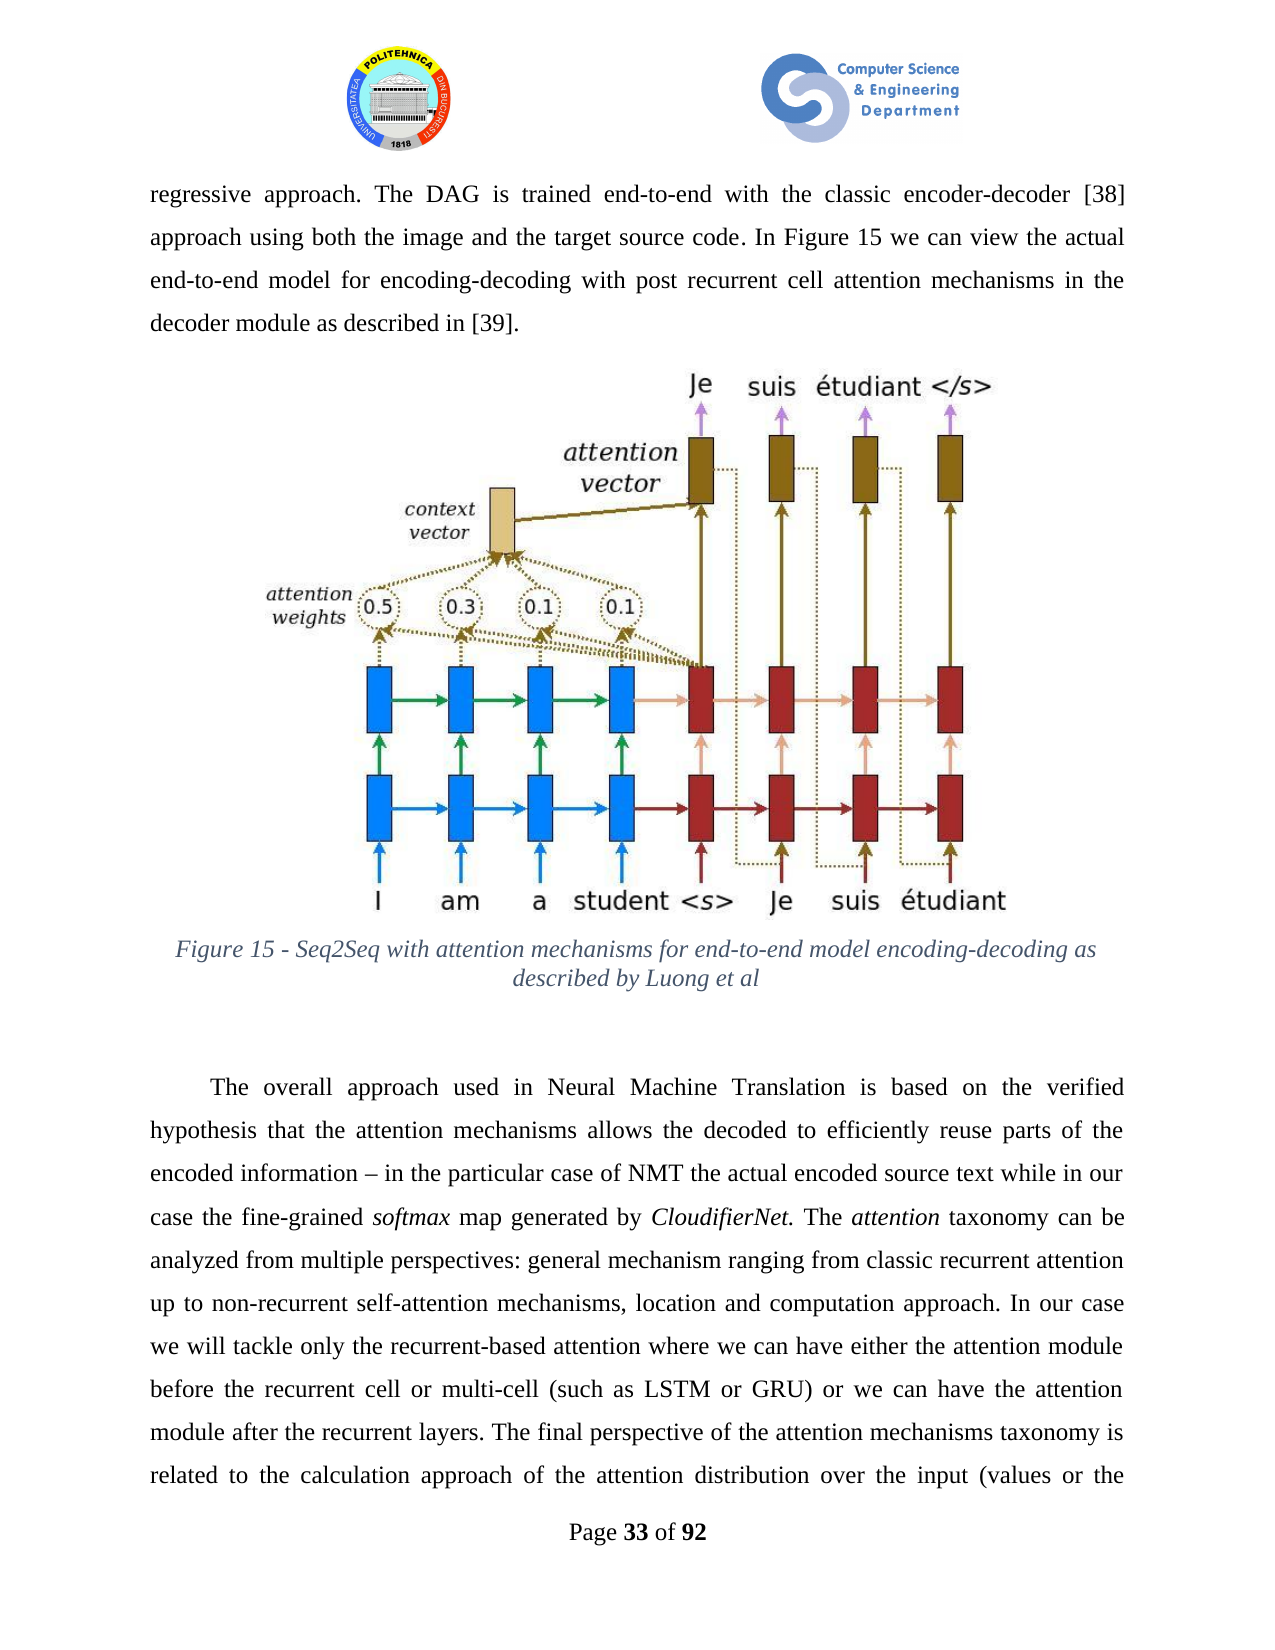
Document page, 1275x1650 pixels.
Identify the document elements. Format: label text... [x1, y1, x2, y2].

picture [760, 53, 963, 144]
picture [346, 46, 451, 151]
picture [265, 368, 1009, 920]
